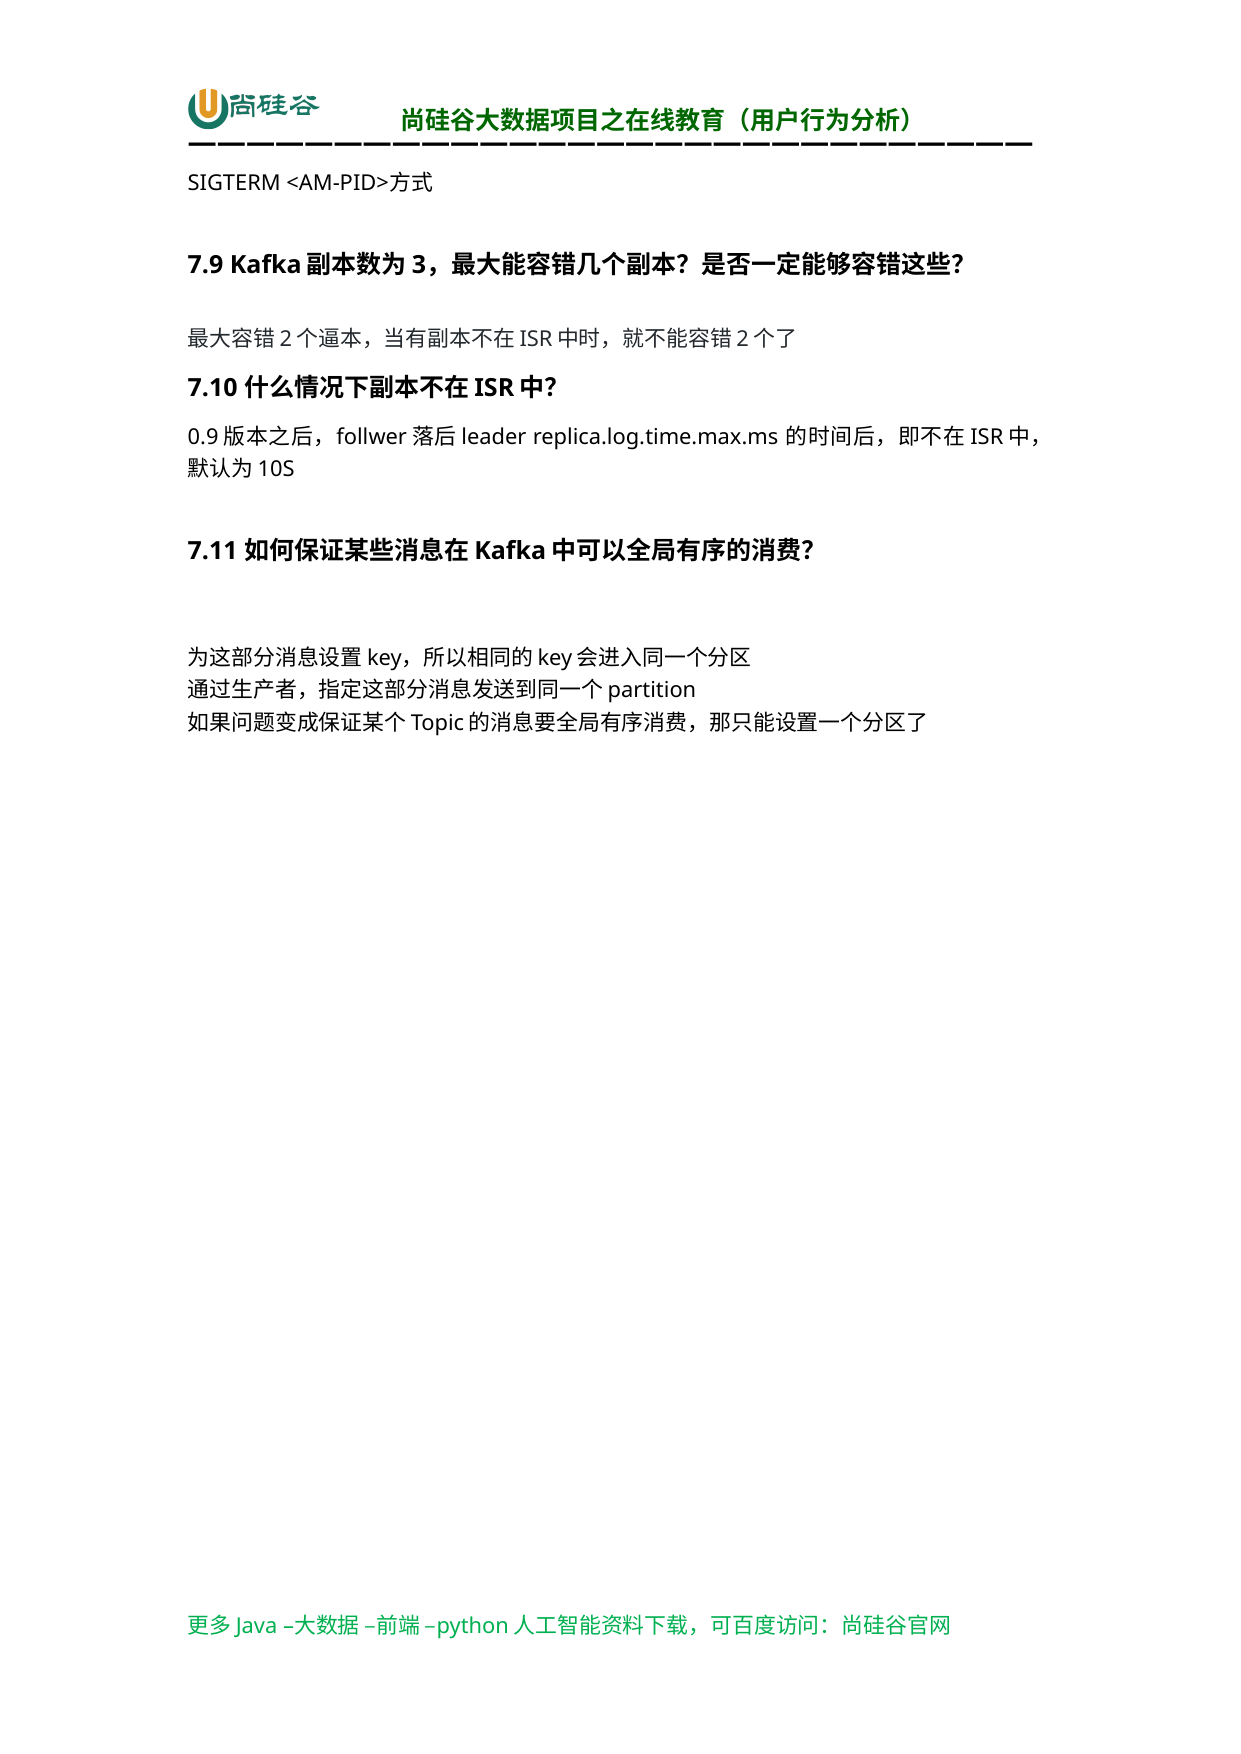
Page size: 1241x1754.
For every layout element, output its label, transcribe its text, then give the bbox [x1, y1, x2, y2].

text 最大容错2个逼本，当有副本不在ISR中时，就不能容错2个了 [187, 321, 1053, 353]
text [187, 165, 1053, 197]
text 为这部分消息设置key，所以相同的key会进入同一个分区 [187, 639, 1053, 672]
text 0.9版本之后，follwer落后leader replica.log.time.max.ms 的时间后，即不在ISR中，默认为10S [187, 418, 1053, 483]
text 通过生产者，指定这部分消息发送到同一个partition [187, 672, 1053, 704]
text 7.10 什么情况下副本不在ISR中？ [187, 353, 1053, 418]
text 如果问题变成保证某个Topic的消息要全局有序消费，那只能设置一个分区了 [187, 704, 1053, 737]
subtitle 7.11 如何保证某些消息在Kafka中可以全局有序的消费？ [187, 516, 1053, 581]
picture [187, 88, 321, 130]
subtitle 7.9 Kafka副本数为3，最大能容错几个副本？是否一定能够容错这些？ [187, 230, 1053, 295]
